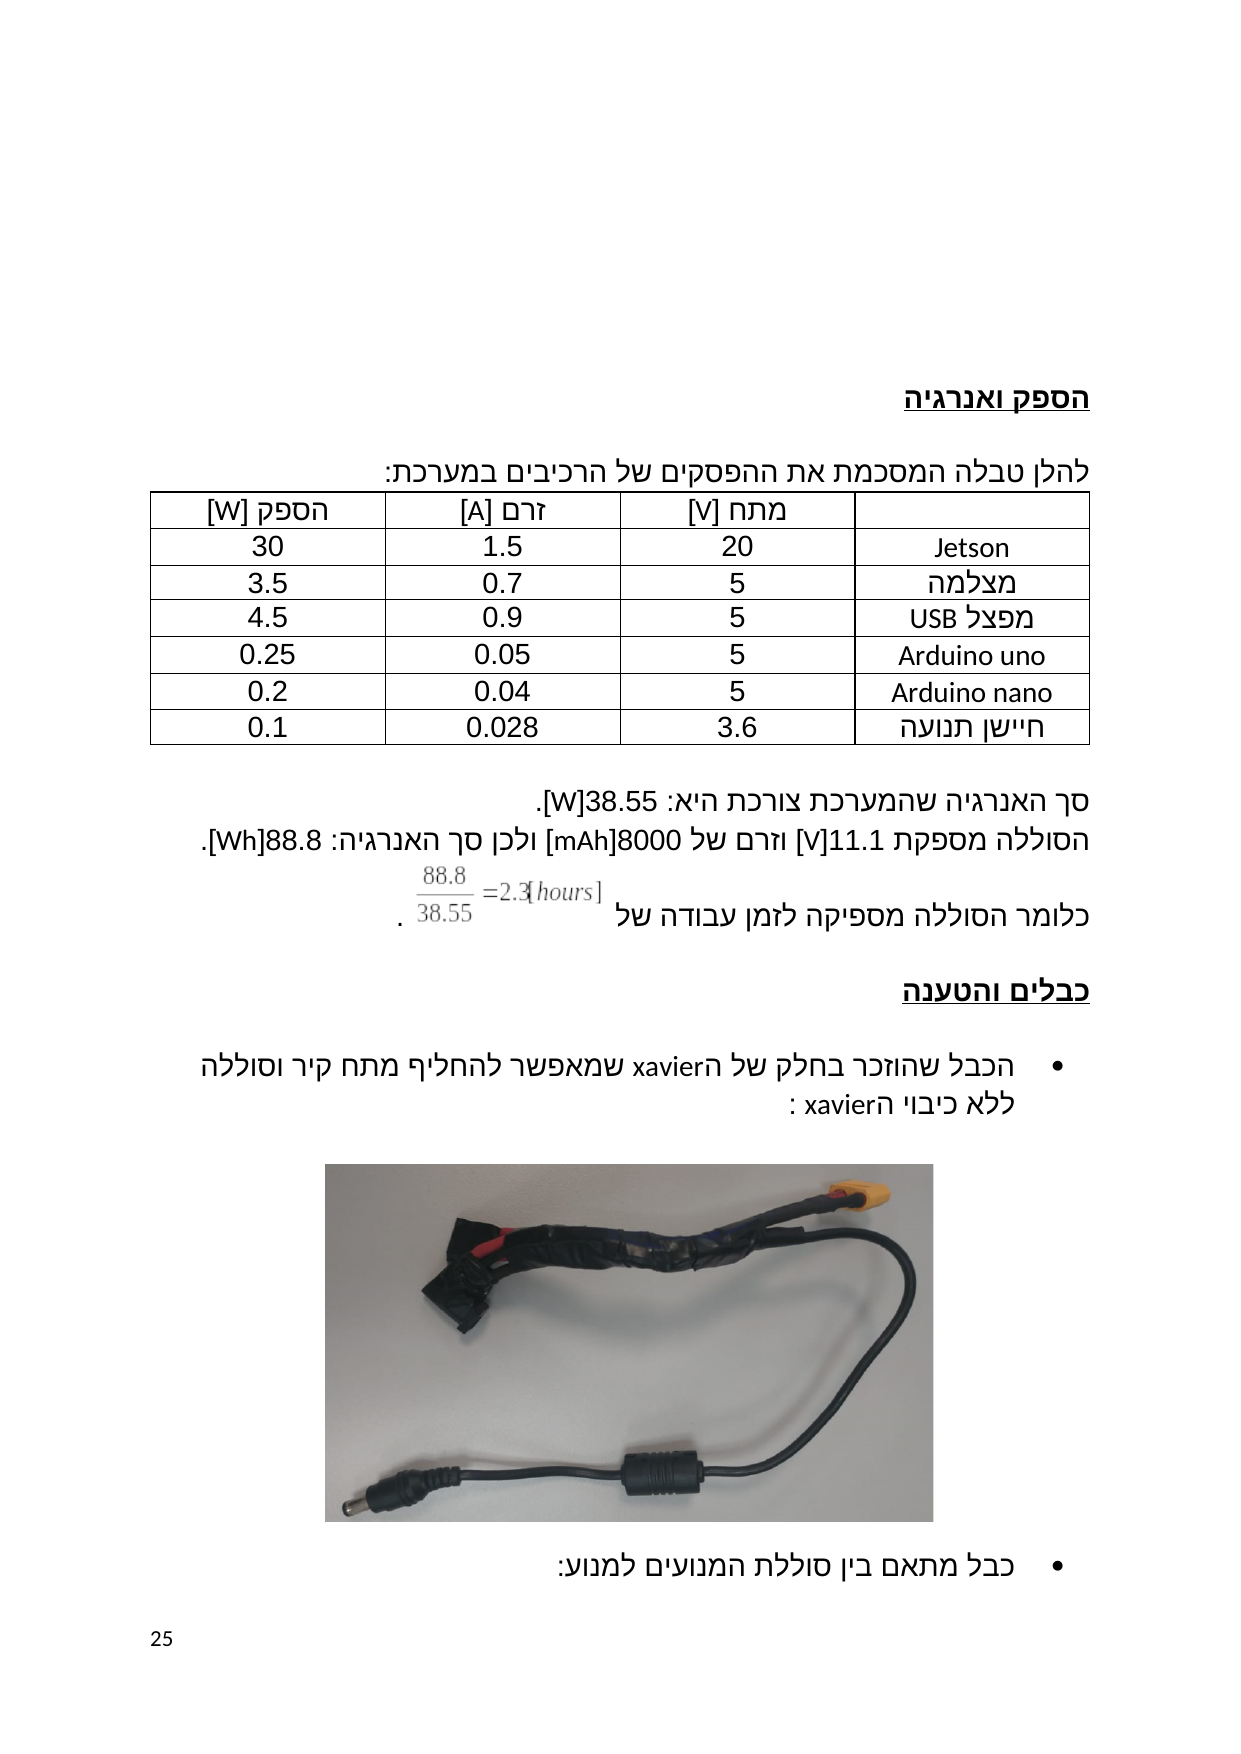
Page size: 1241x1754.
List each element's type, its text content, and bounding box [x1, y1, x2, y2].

table_cell 5 [621, 637, 854, 673]
table_cell 4.5 [151, 600, 385, 636]
text הסוללה מספקת 11.1[V] וזרם של 8000[mAh] ולכן סך האנרגיה: 88.8[Wh]. [150, 822, 1090, 857]
table_cell 5 [621, 674, 854, 709]
list כבל מתאם בין סוללת המנועים למנוע: [150, 1549, 1053, 1583]
table_cell מצלמה [856, 566, 1089, 599]
list הכבל שהוזכר בחלק של הxavier שמאפשר להחליף מתח קיר וסוללה ללא כיבוי הxavier : [150, 1048, 1053, 1122]
table_header [856, 493, 1089, 528]
table_header הספק [W] [151, 493, 385, 528]
table_cell 0.1 [151, 710, 385, 744]
table_cell 5 [621, 600, 854, 636]
table_cell 1.5 [386, 529, 620, 565]
table_cell Jetson [856, 529, 1089, 565]
table_header מתח [V] [621, 493, 854, 528]
table_cell 0.05 [386, 637, 620, 673]
text סך האנרגיה שהמערכת צורכת היא: 38.55[W]. [150, 783, 1090, 819]
table_cell 0.028 [386, 710, 620, 744]
text הספק ואנרגיה [150, 381, 1090, 414]
table_cell מפצל USB [856, 600, 1089, 636]
table_cell 3.5 [151, 566, 385, 599]
table_cell Arduino nano [856, 674, 1089, 709]
table_cell 0.25 [151, 637, 385, 673]
table_cell 3.6 [621, 710, 854, 744]
table_cell 20 [621, 529, 854, 565]
text להלן טבלה המסכמת את ההפסקים של הרכיבים במערכת: [150, 455, 1090, 489]
table_cell 0.04 [386, 674, 620, 709]
table_cell 0.7 [386, 566, 620, 599]
table_cell 0.9 [386, 600, 620, 636]
text כלומר הסוללה מספיקה לזמן עבודה של . [150, 860, 1090, 933]
table_cell 0.2 [151, 674, 385, 709]
table_cell Arduino uno [856, 637, 1089, 673]
picture [325, 1164, 934, 1522]
text כבלים והטענה [150, 974, 1090, 1007]
table_cell 30 [151, 529, 385, 565]
table_header זרם [A] [386, 493, 620, 528]
table_cell חיישן תנועה [856, 710, 1089, 744]
table_cell 5 [621, 566, 854, 599]
